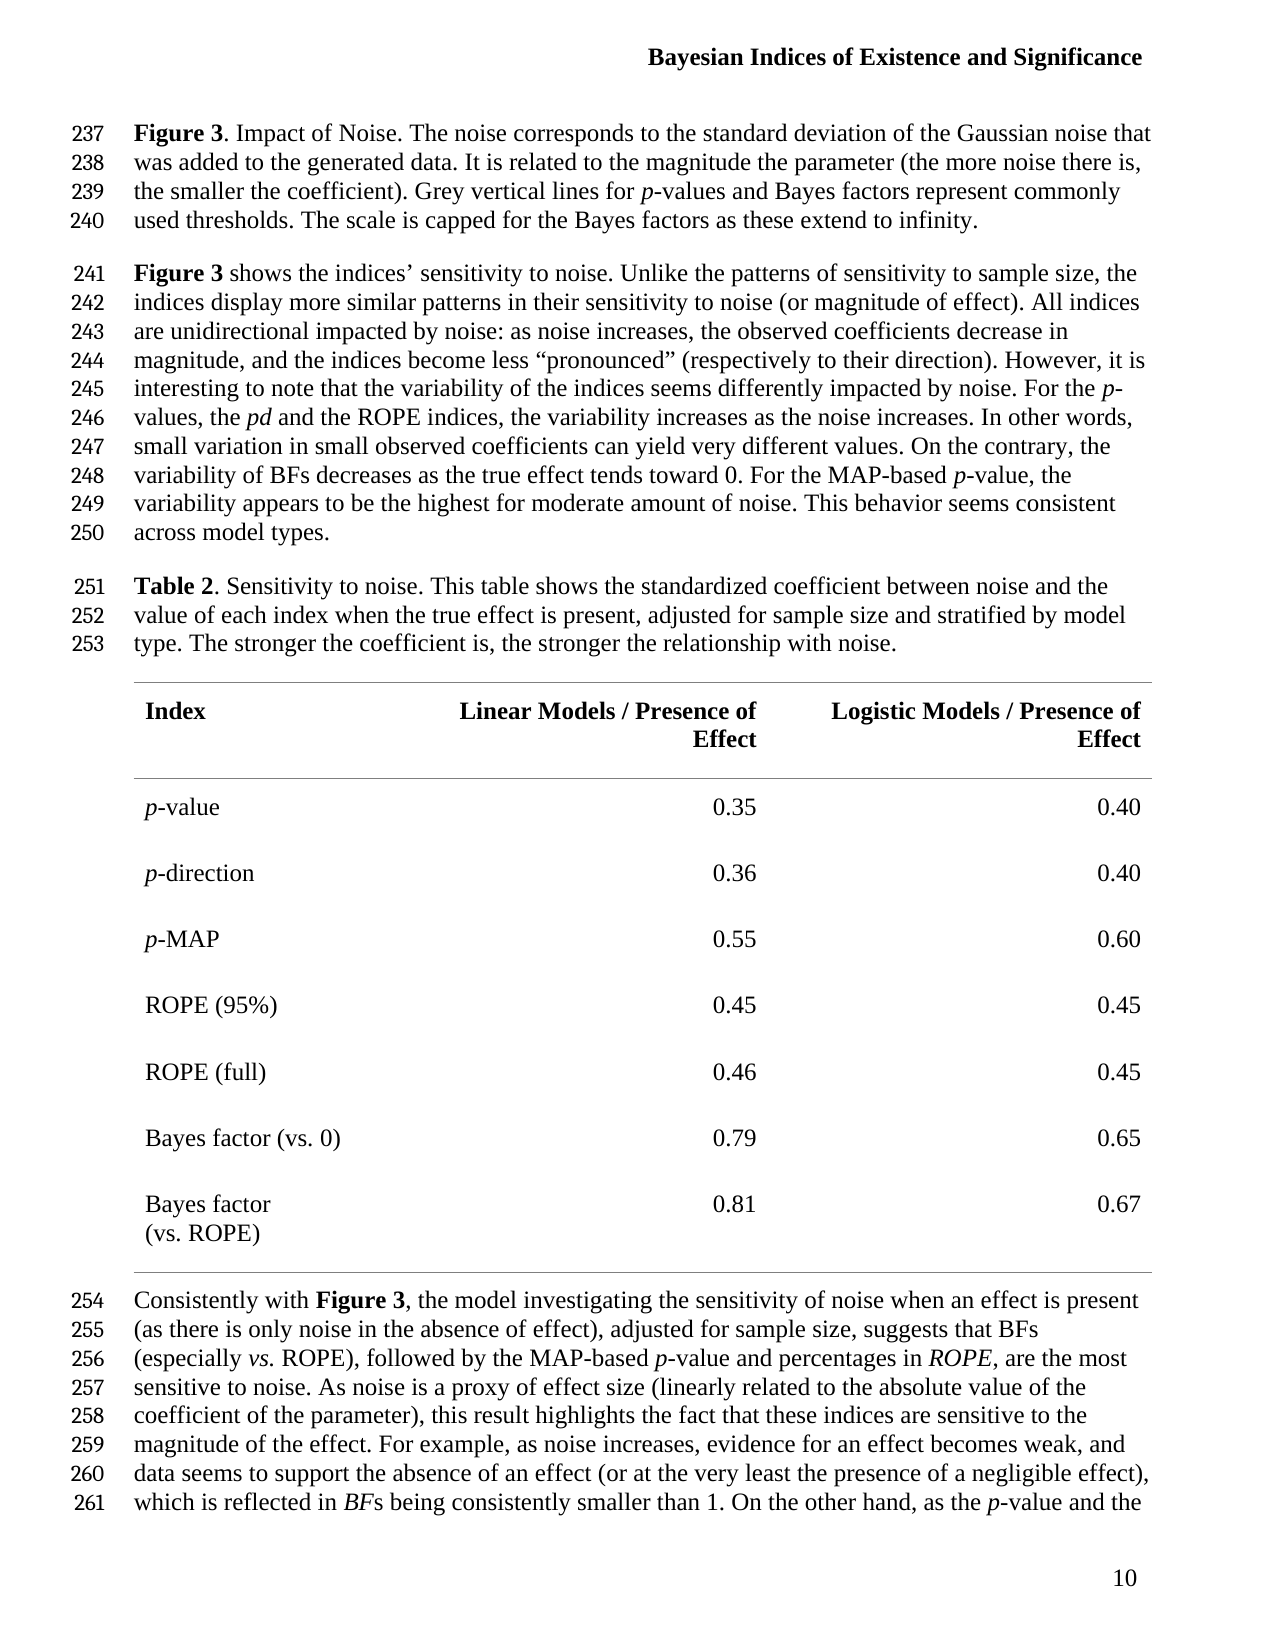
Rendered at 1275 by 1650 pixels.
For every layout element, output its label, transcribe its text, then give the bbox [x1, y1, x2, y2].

table_cell p-MAP [134, 912, 395, 978]
table_cell 0.46 [395, 1044, 768, 1111]
table_cell 0.36 [395, 846, 768, 912]
text Figure 3. Impact of Noise. The noise corresponds to the standard deviation of the Gaussian noise that was added to the generated data. It is related to the magnitude the parameter (the more noise there is, the smaller the coefficient). Grey vertical lines for p-values and Bayes factors represent commonly used thresholds. The scale is capped for the Bayes factors as these extend to infinity. [133, 118, 1152, 233]
table_cell 0.79 [395, 1111, 768, 1177]
table_cell 0.45 [768, 978, 1152, 1044]
table_cell Bayes factor (vs. 0) [134, 1111, 395, 1177]
table_cell 0.60 [768, 912, 1152, 978]
table_cell 0.40 [768, 779, 1152, 846]
table_cell p-value [134, 779, 395, 846]
table_cell ROPE (95%) [134, 978, 395, 1044]
table_cell 0.45 [395, 978, 768, 1044]
table_header Logistic Models / Presence of Effect [768, 683, 1152, 778]
text Table 2. Sensitivity to noise. This table shows the standardized coefficient between noise and the value of each index when the true effect is present, adjusted for sample size and stratified by model type. The stronger the coefficient is, the stronger the relationship with noise. [133, 571, 1152, 657]
table_header Index [134, 683, 395, 778]
table_header Linear Models / Presence of Effect [395, 683, 768, 778]
table_cell 0.55 [395, 912, 768, 978]
table_cell 0.40 [768, 846, 1152, 912]
table_cell Bayes factor (vs. ROPE) [134, 1177, 395, 1272]
table_cell ROPE (full) [134, 1044, 395, 1111]
table_cell 0.81 [395, 1177, 768, 1272]
table_cell 0.65 [768, 1111, 1152, 1177]
table_cell 0.67 [768, 1177, 1152, 1272]
text Figure 3 shows the indices’ sensitivity to noise. Unlike the patterns of sensitivity to sample size, the indices display more similar patterns in their sensitivity to noise (or magnitude of effect). All indices are unidirectional impacted by noise: as noise increases, the observed coefficients decrease in magnitude, and the indices become less “pronounced” (respectively to their direction). However, it is interesting to note that the variability of the indices seems differently impacted by noise. For the p-values, the pd and the ROPE indices, the variability increases as the noise increases. In other words, small variation in small observed coefficients can yield very different values. On the contrary, the variability of BFs decreases as the true effect tends toward 0. For the MAP-based p-value, the variability appears to be the highest for moderate amount of noise. This behavior seems consistent across model types. [133, 258, 1152, 546]
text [133, 1285, 1152, 1515]
table_cell p-direction [134, 846, 395, 912]
table_cell 0.35 [395, 779, 768, 846]
table_cell 0.45 [768, 1044, 1152, 1111]
